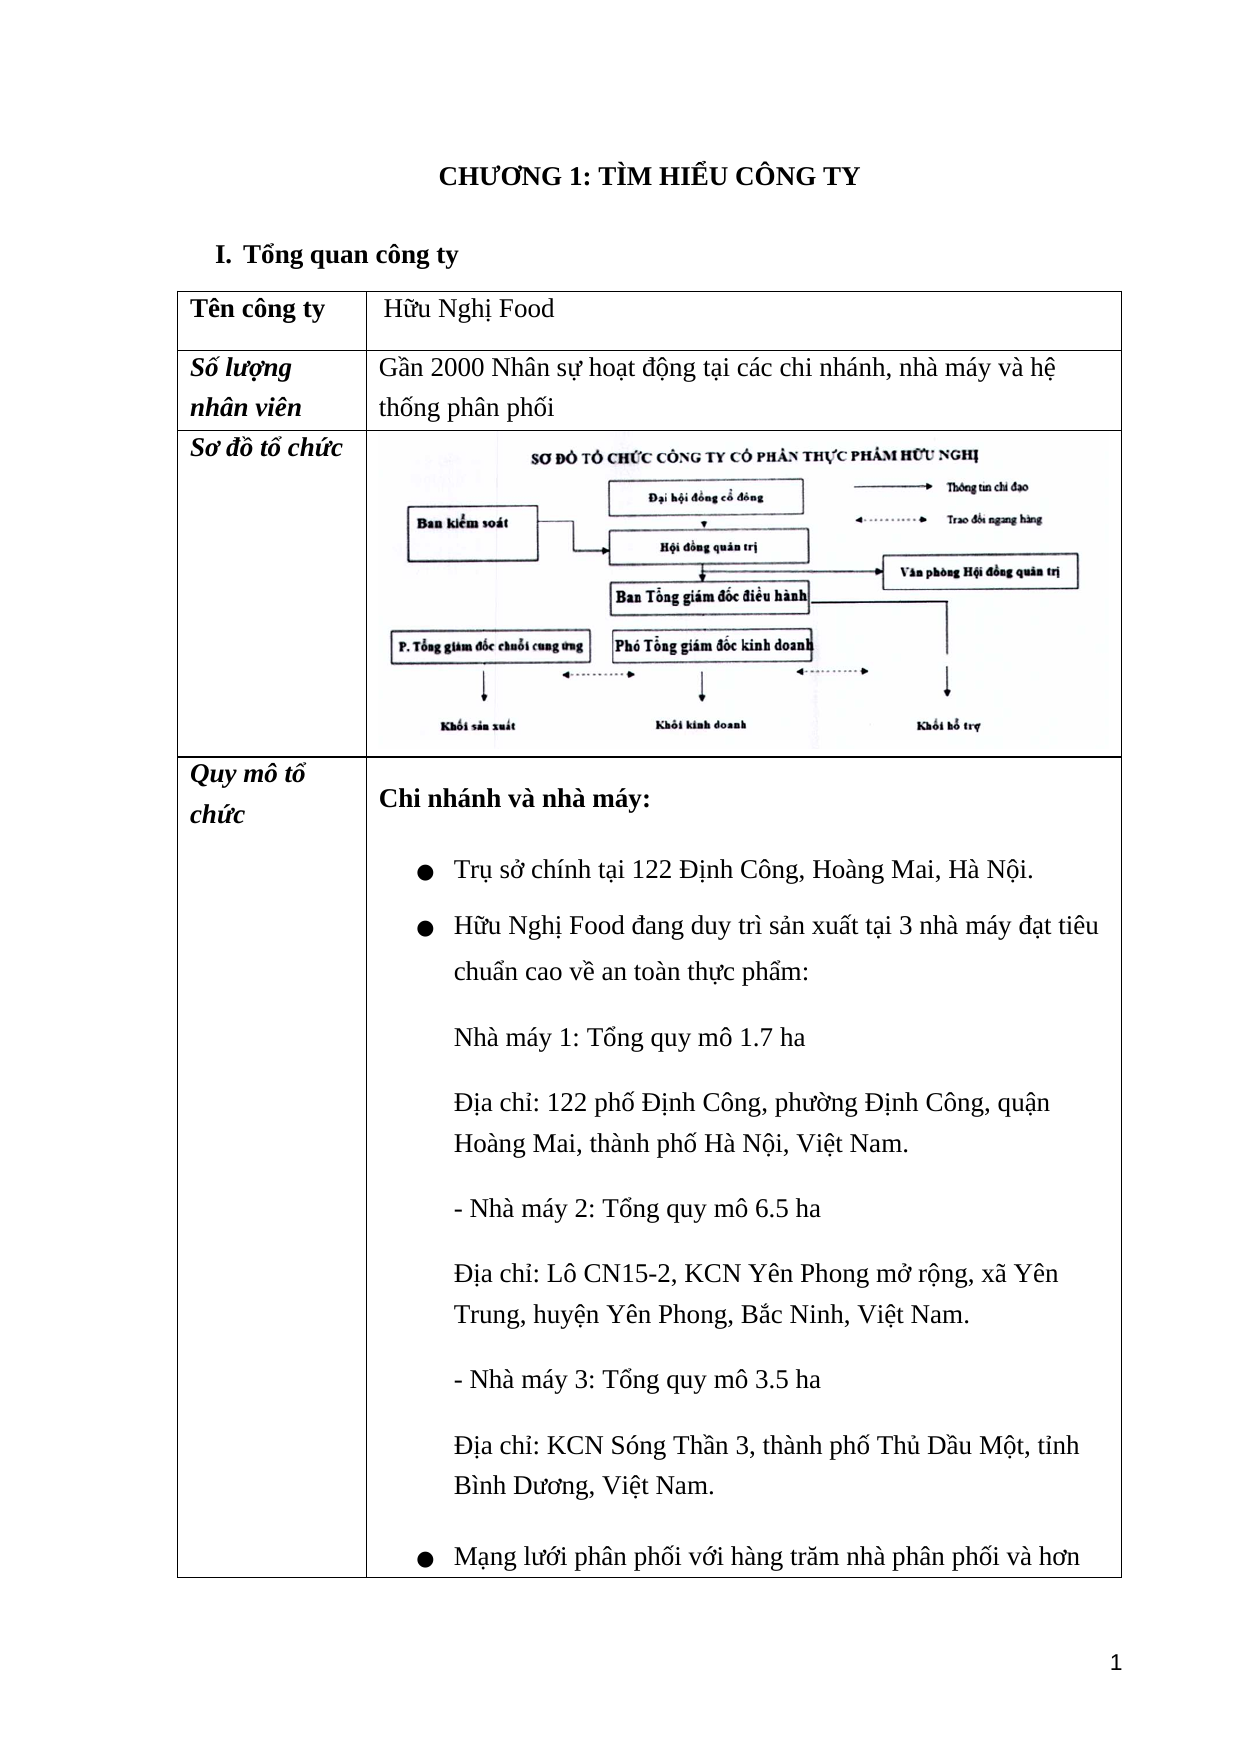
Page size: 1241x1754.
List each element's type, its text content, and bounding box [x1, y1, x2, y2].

subtitle CHƯƠNG 1: TÌM HIỂU CÔNG TY [177, 160, 1122, 191]
subtitle Tổng quan công ty [215, 238, 1122, 269]
table_cell Số lượng nhân viên [178, 351, 366, 430]
table_header Tên công ty [178, 292, 366, 350]
table_cell [367, 431, 1121, 756]
table_cell Sơ đồ tổ chức [178, 431, 366, 756]
table_cell Gần 2000 Nhân sự hoạt động tại các chi nhánh, nhà máy và hệ thống phân phối [367, 351, 1121, 430]
table_header Hữu Nghị Food [367, 292, 1121, 350]
picture [378, 431, 1109, 749]
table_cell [367, 758, 1121, 1577]
table_cell Quy mô tổ chức [178, 758, 366, 1577]
